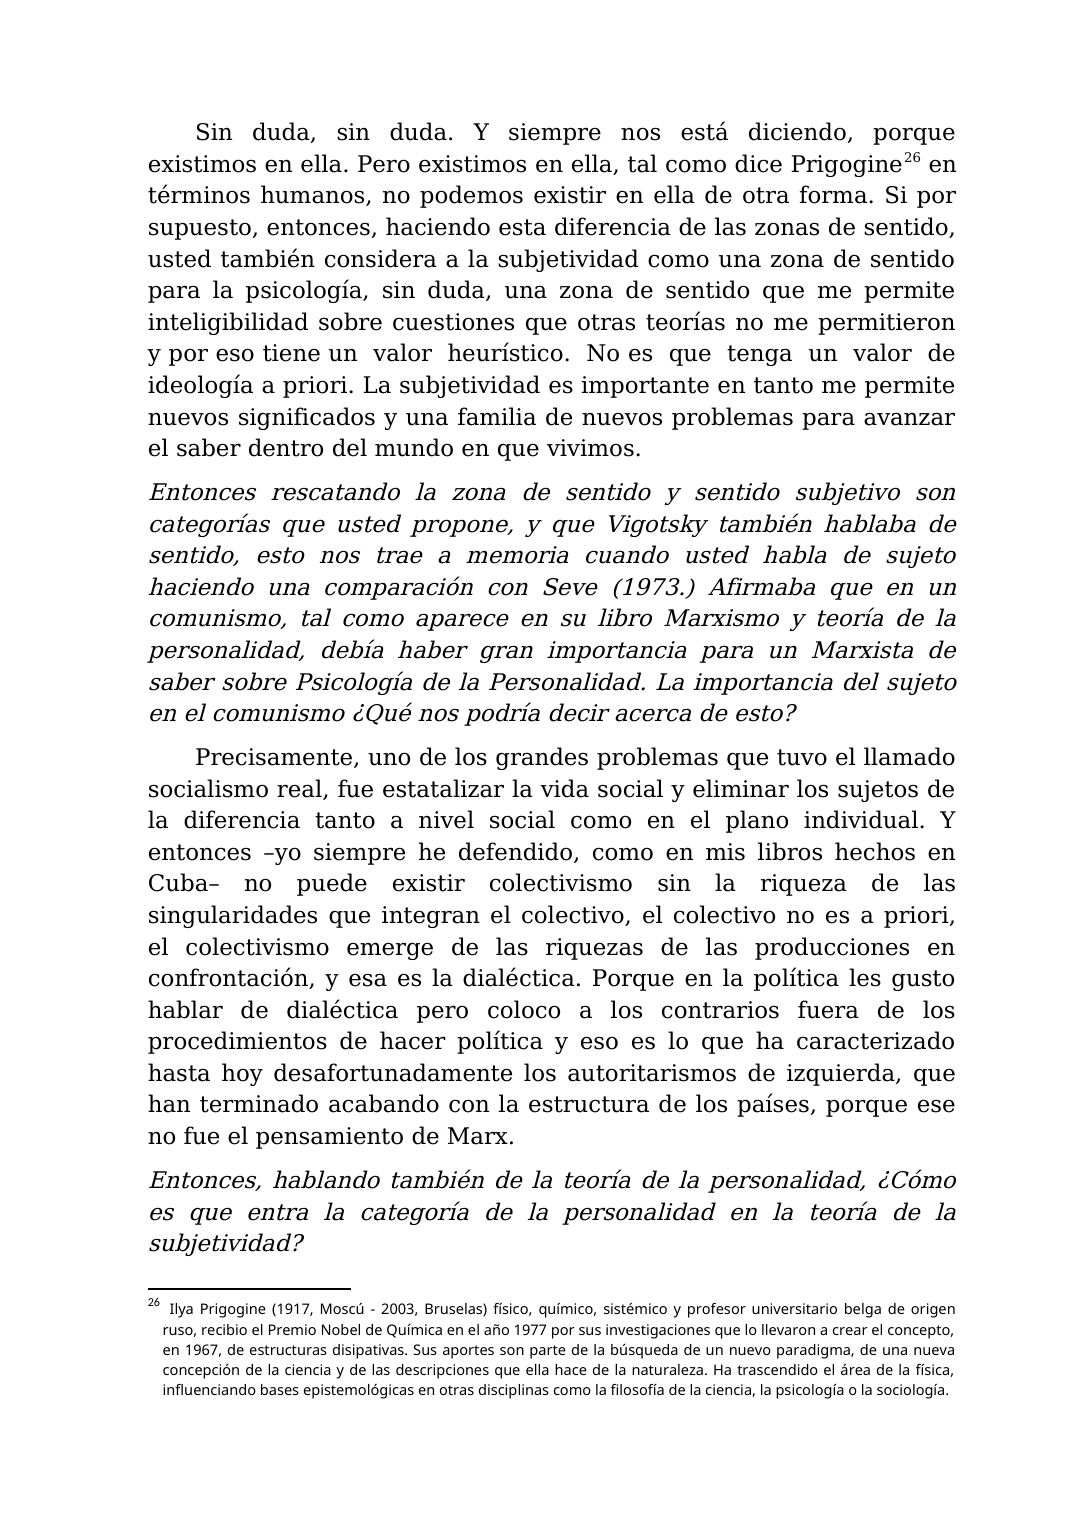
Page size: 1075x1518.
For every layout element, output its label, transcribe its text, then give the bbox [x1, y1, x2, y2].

text Precisamente, uno de los grandes problemas que tuvo el llamado socialismo real, fue estatalizar la vida social y eliminar los sujetos de la diferencia tanto a nivel social como en el plano individual. Y entonces –yo siempre he defendido, como en mis libros hechos en Cuba– no puede existir colectivismo sin la riqueza de las singularidades que integran el colectivo, el colectivo no es a priori, el colectivismo emerge de las riquezas de las producciones en confrontación, y esa es la dialéctica. Porque en la política les gusto hablar de dialéctica pero coloco a los contrarios fuera de los procedimientos de hacer política y eso es lo que ha caracterizado hasta hoy desafortunadamente los autoritarismos de izquierda, que han terminado acabando con la estructura de los países, porque ese no fue el pensamiento de Marx. [148, 743, 957, 1149]
text Entonces, hablando también de la teoría de la personalidad, ¿Cómo es que entra la categoría de la personalidad en la teoría de la subjetividad? [148, 1166, 957, 1256]
text Sin duda, sin duda. Y siempre nos está diciendo, porque existimos en ella. Pero existimos en ella, tal como dice Prigogine en términos humanos, no podemos existir en ella de otra forma. Si por supuesto, entonces, haciendo esta diferencia de las zonas de sentido, usted también considera a la subjetividad como una zona de sentido para la psicología, sin duda, una zona de sentido que me permite inteligibilidad sobre cuestiones que otras teorías no me permitieron y por eso tiene un valor heurístico. No es que tenga un valor de ideología a priori. La subjetividad es importante en tanto me permite nuevos significados y una familia de nuevos problemas para avanzar el saber dentro del mundo en que vivimos. [148, 118, 957, 461]
text Entonces rescatando la zona de sentido y sentido subjetivo son categorías que usted propone, y que Vigotsky también hablaba de sentido, esto nos trae a memoria cuando usted habla de sujeto haciendo una comparación con Seve (1973.) Afirmaba que en un comunismo, tal como aparece en su libro Marxismo y teoría de la personalidad, debía haber gran importancia para un Marxista de saber sobre Psicología de la Personalidad. La importancia del sujeto en el comunismo ¿Qué nos podría decir acerca de esto? [148, 478, 957, 726]
